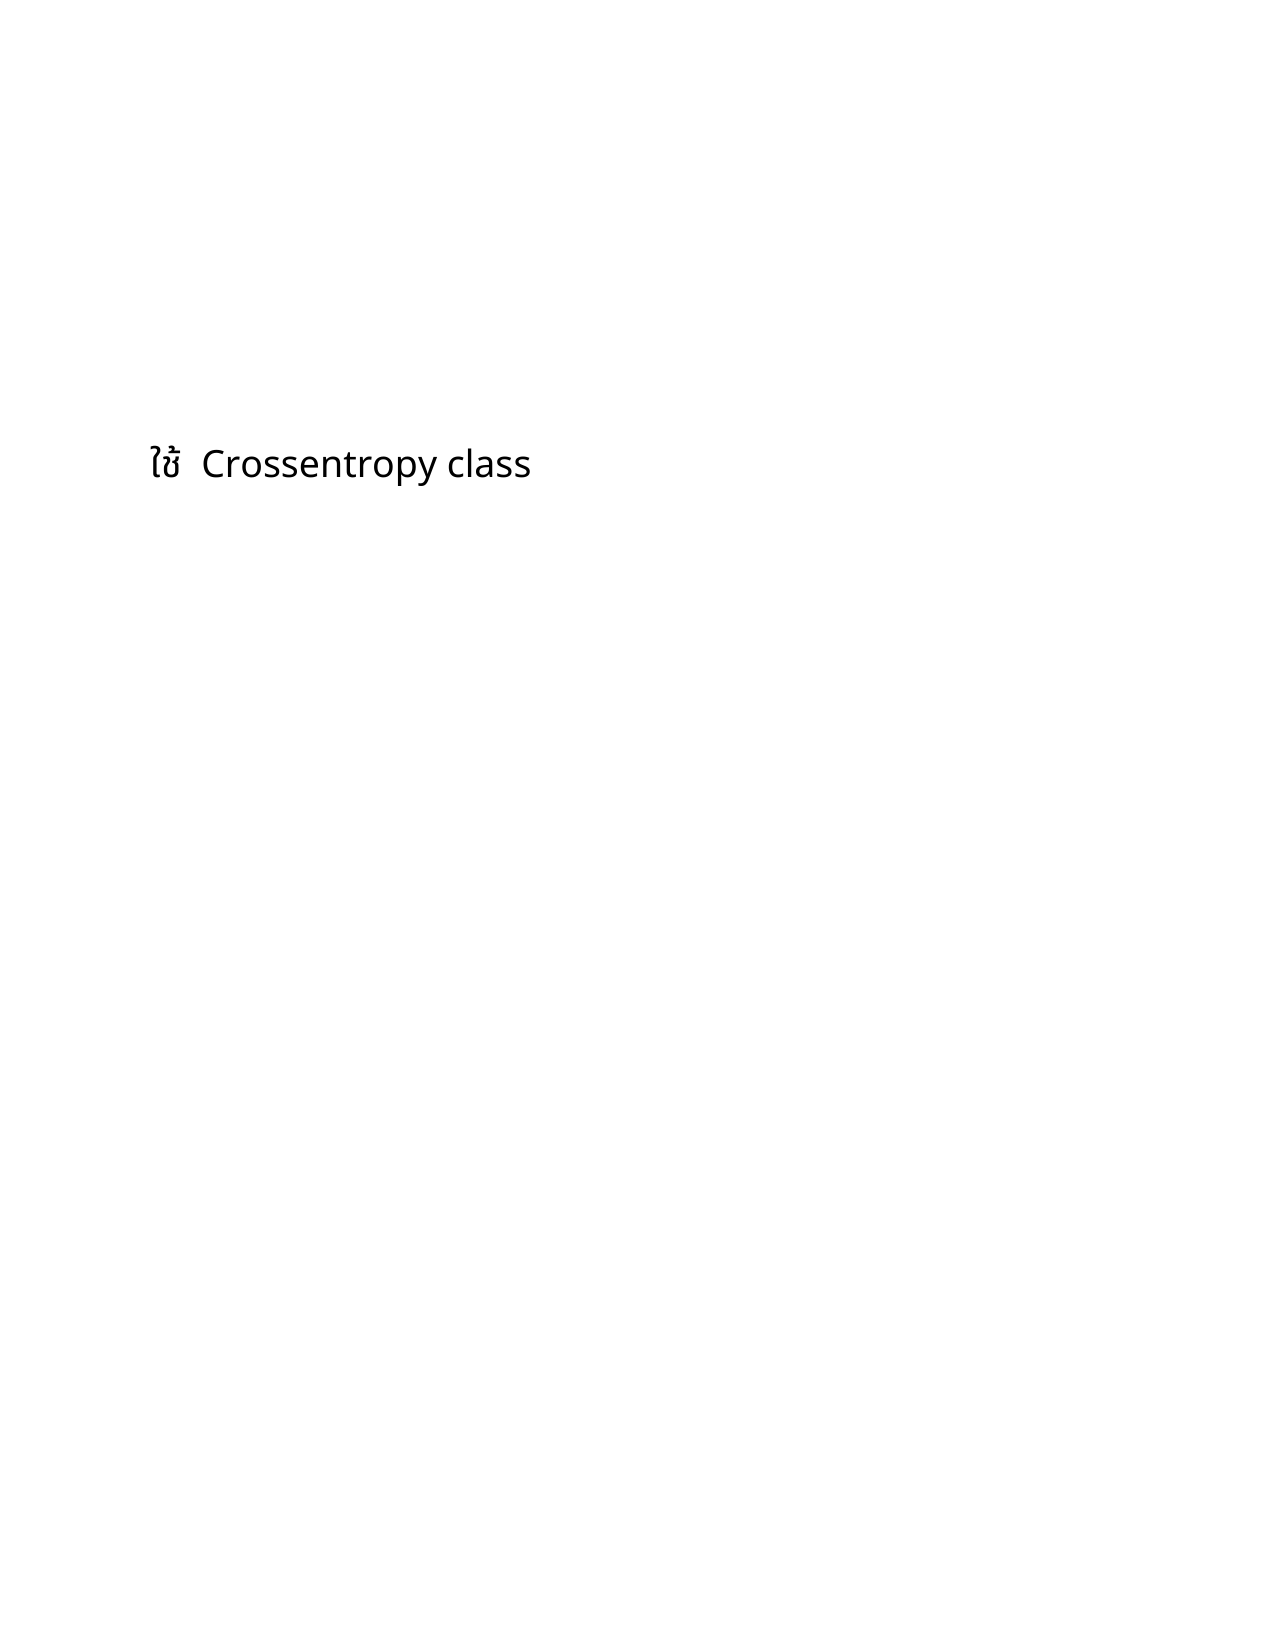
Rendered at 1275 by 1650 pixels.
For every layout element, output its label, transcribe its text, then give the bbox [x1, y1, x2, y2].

text ใช้ Crossentropy class [150, 437, 1125, 494]
